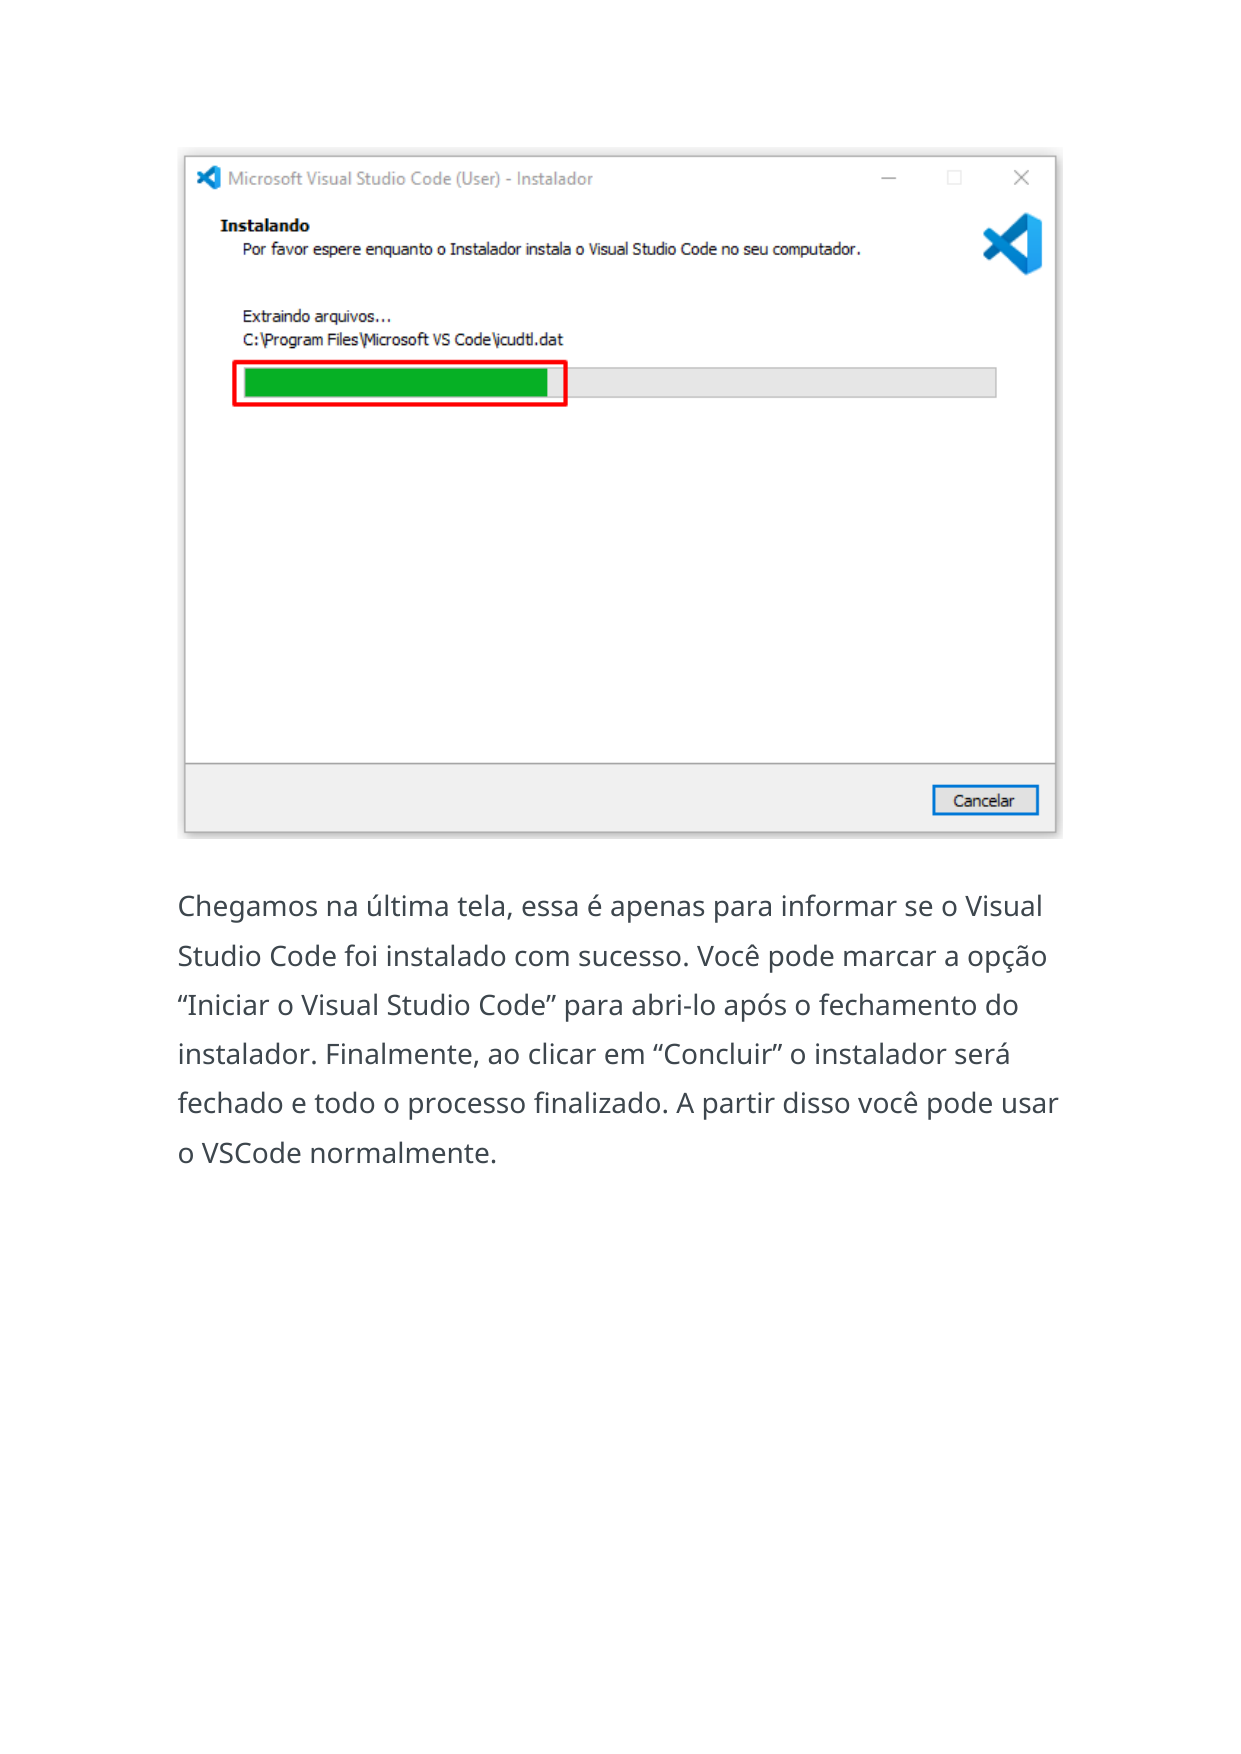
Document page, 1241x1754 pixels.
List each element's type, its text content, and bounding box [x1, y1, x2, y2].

text Chegamos na última tela, essa é apenas para informar se o Visual Studio Code foi instalado com sucesso. Você pode marcar a opção “Iniciar o Visual Studio Code” para abri-lo após o fechamento do instalador. Finalmente, ao clicar em “Concluir” o instalador será fechado e todo o processo finalizado. A partir disso você pode usar o VSCode normalmente. [177, 876, 1063, 1171]
picture [177, 147, 1063, 839]
